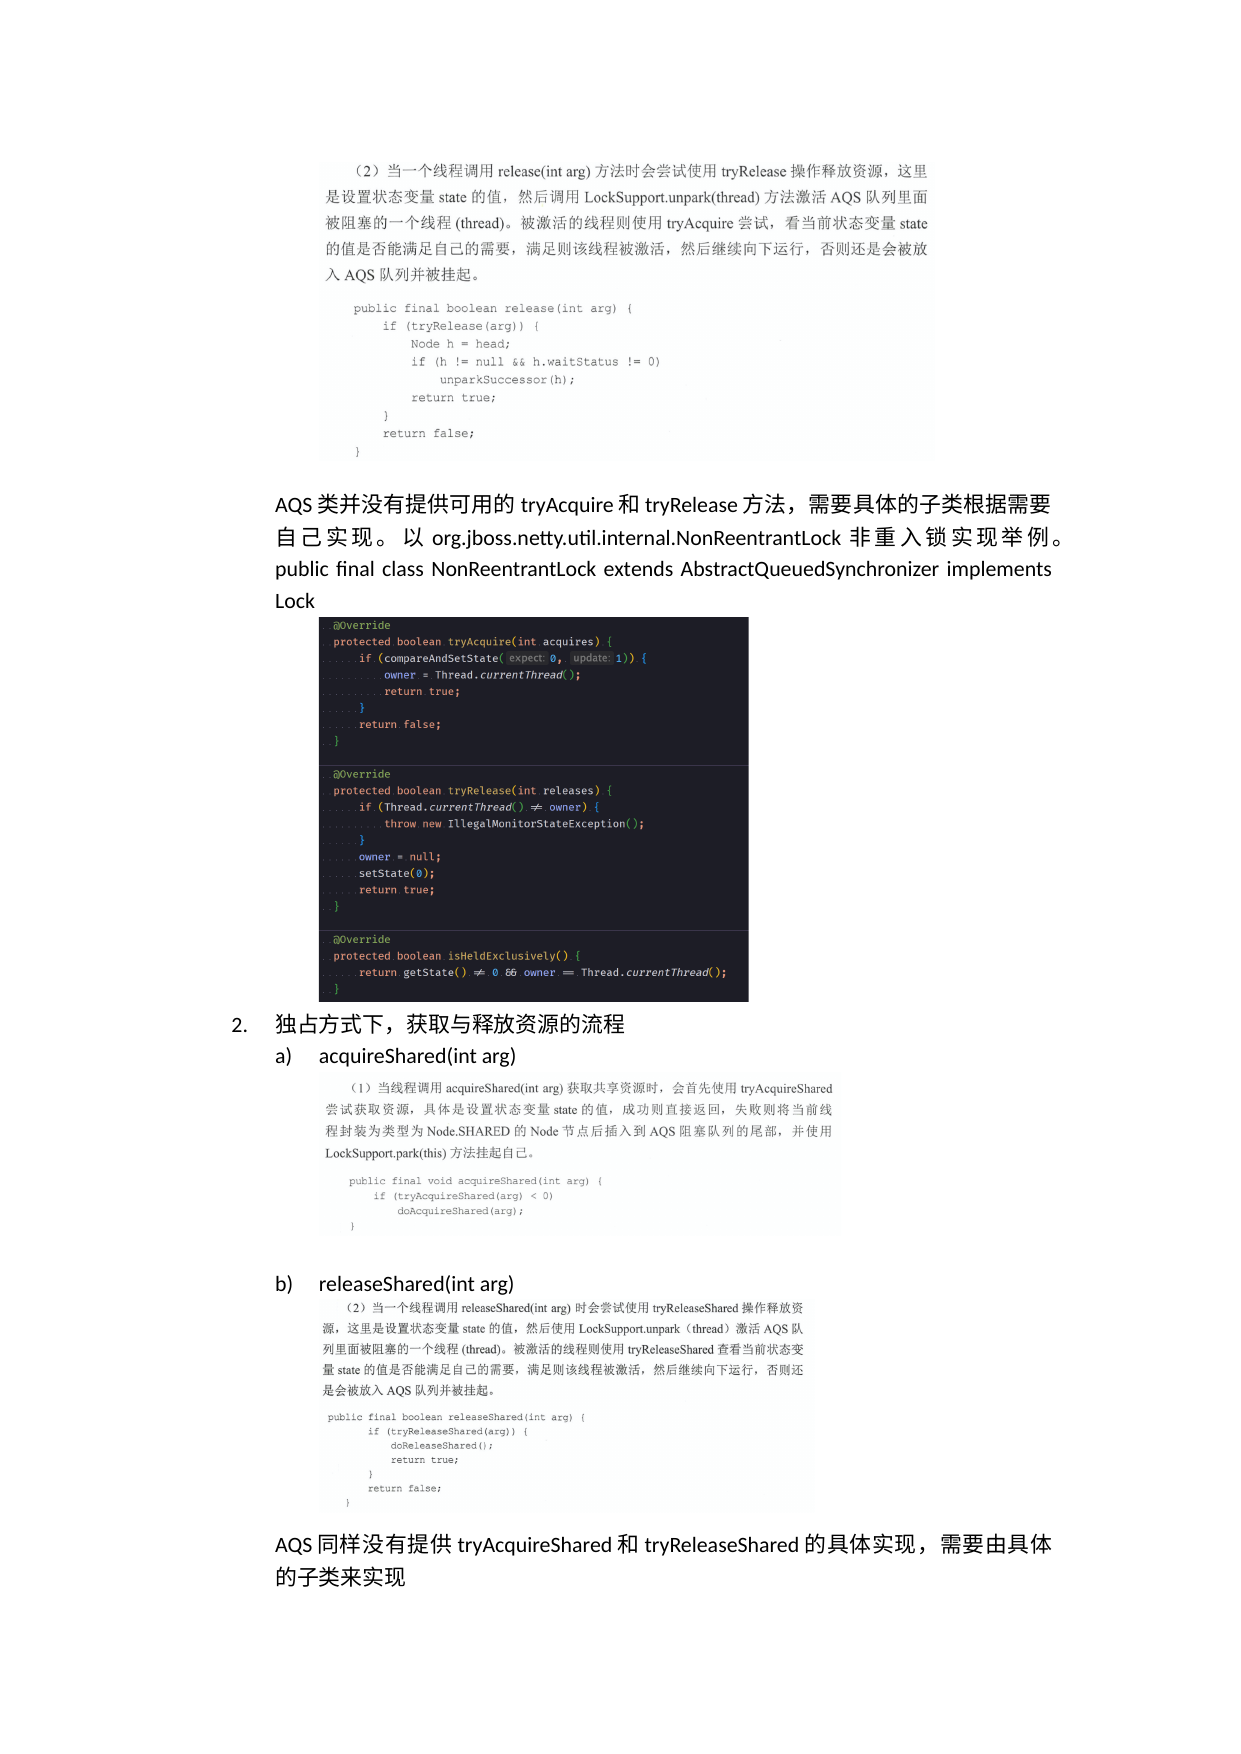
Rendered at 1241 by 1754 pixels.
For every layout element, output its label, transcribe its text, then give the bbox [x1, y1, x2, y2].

list 独占方式下，获取与释放资源的流程 [231, 1007, 1053, 1039]
list acquireShared(int arg) [275, 1039, 1053, 1072]
list AQS同样没有提供tryAcquireShared和tryReleaseShared的具体实现，需要由具体的子类来实现 [275, 1527, 1053, 1592]
picture [318, 1072, 842, 1236]
list releaseShared(int arg) [275, 1267, 1053, 1299]
picture [318, 617, 749, 1002]
list AQS类并没有提供可用的tryAcquire和tryRelease方法，需要具体的子类根据需要自己实现。以org.jboss.netty.util.internal.NonReentrantLock非重入锁实现举例。public final class NonReentrantLock extends AbstractQueuedSynchronizer implements Lock [275, 487, 1053, 617]
picture [318, 162, 936, 461]
picture [318, 1299, 815, 1513]
